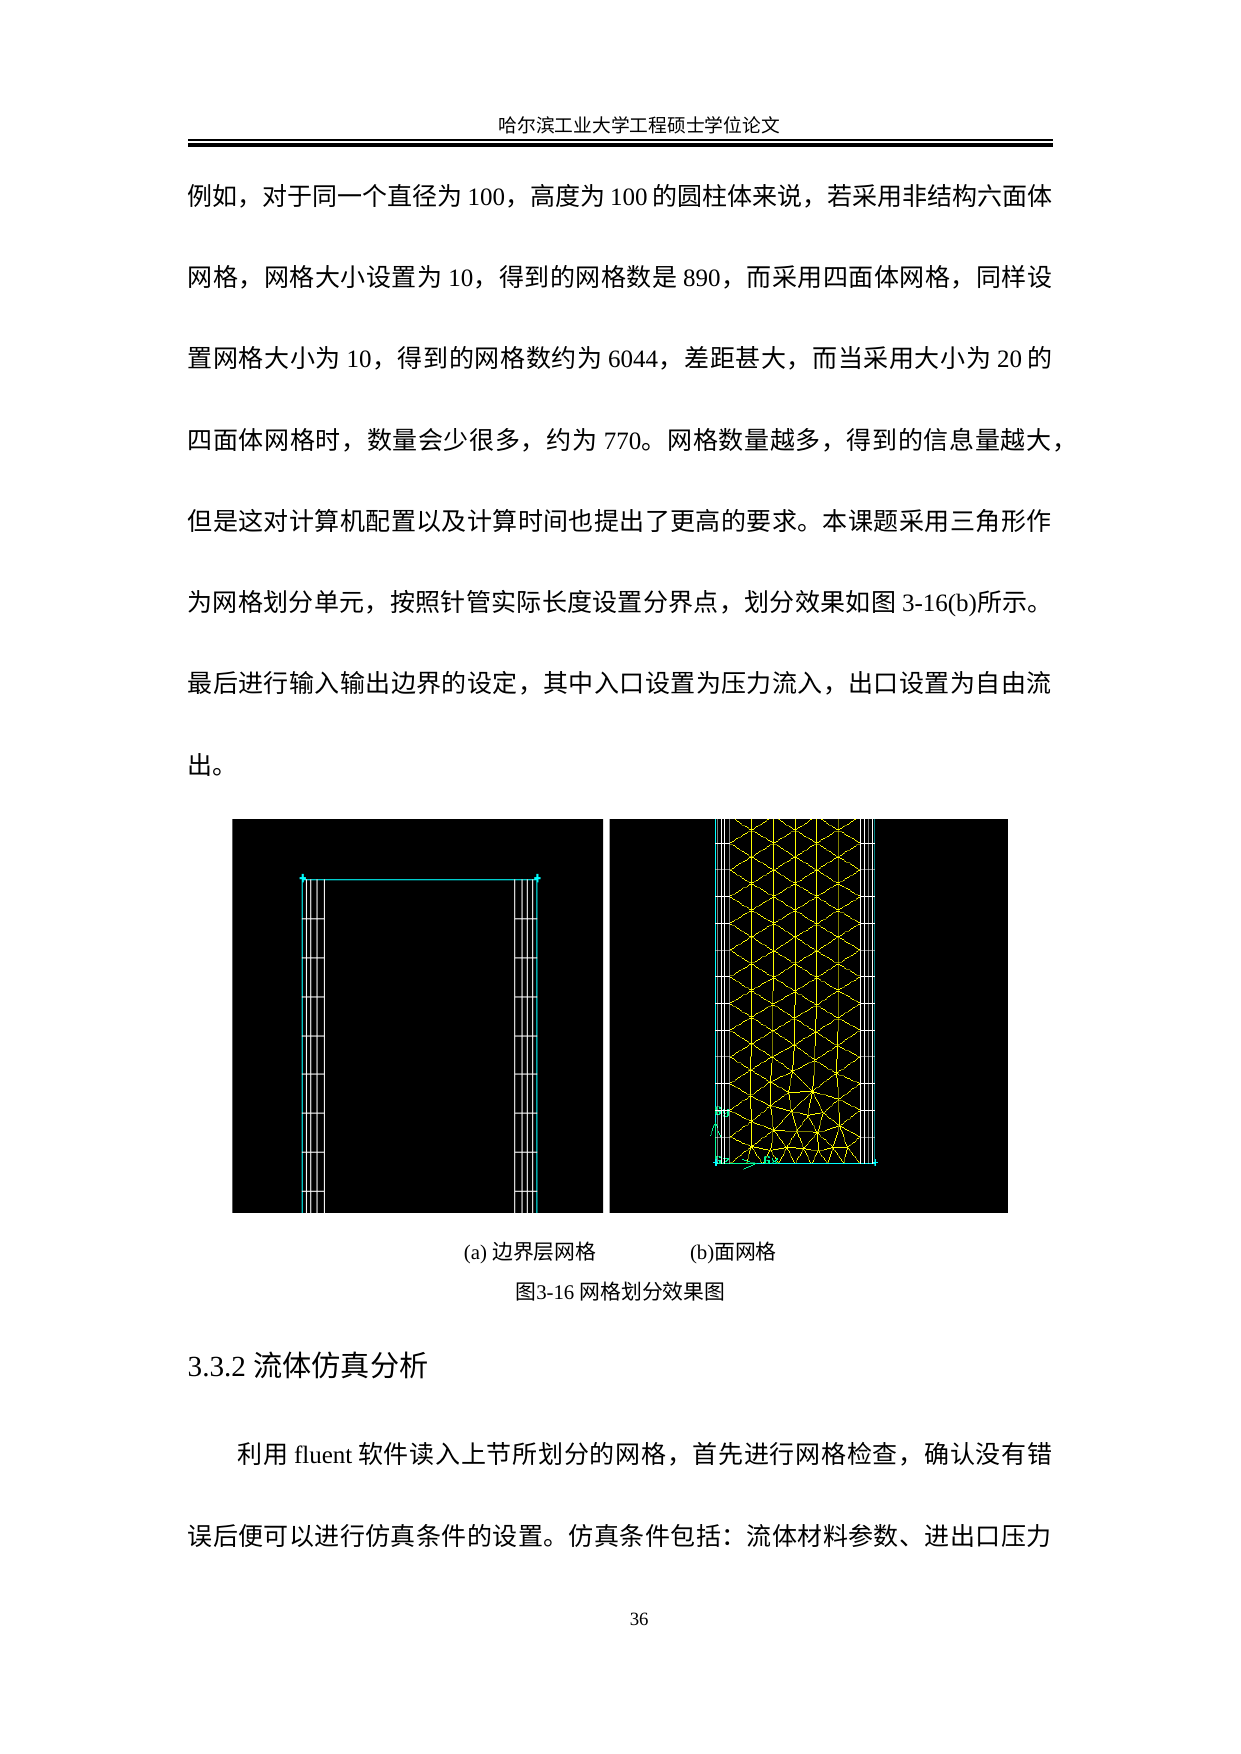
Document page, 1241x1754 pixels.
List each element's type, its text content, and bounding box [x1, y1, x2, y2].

picture [232, 819, 604, 1213]
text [187, 162, 1053, 796]
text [187, 1420, 1053, 1567]
text (a) 边界层网格 (b)面网格 [187, 1234, 1053, 1267]
subtitle 流体仿真分析 [187, 1331, 1053, 1396]
picture [609, 819, 1008, 1213]
